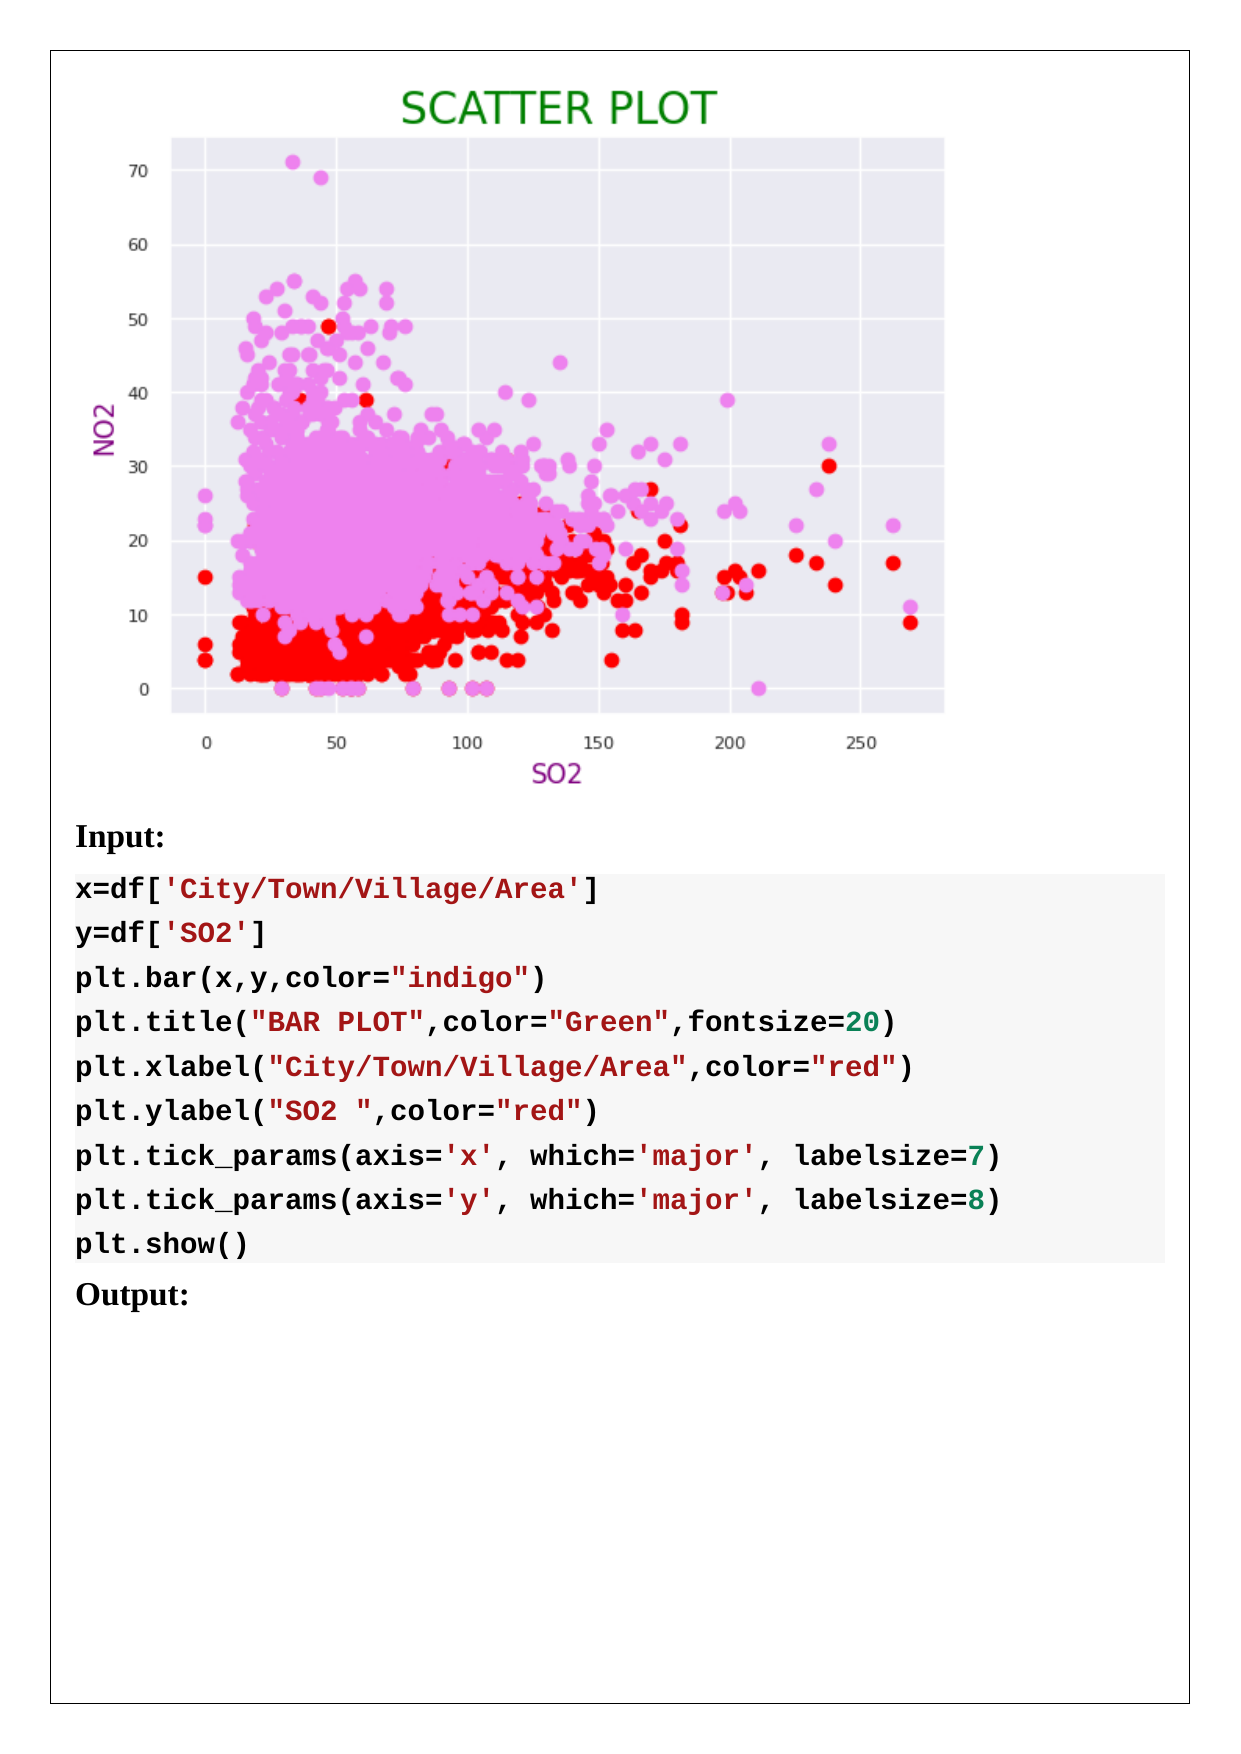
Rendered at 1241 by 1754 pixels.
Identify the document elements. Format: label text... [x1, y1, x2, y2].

picture [75, 75, 960, 804]
text plt.tick_params(axis='y', which='major', labelsize=8) [75, 1185, 1165, 1218]
text plt.xlabel("City/Town/Village/Area",color="red") [75, 1052, 1165, 1085]
text plt.title("BAR PLOT",color="Green",fontsize=20) [75, 1007, 1165, 1040]
text plt.show() [75, 1229, 1165, 1263]
text plt.bar(x,y,color="indigo") [75, 963, 1165, 996]
text Input: [75, 816, 1165, 854]
text plt.ylabel("SO2 ",color="red") [75, 1096, 1165, 1129]
text plt.tick_params(axis='x', which='major', labelsize=7) [75, 1141, 1165, 1174]
text Output: [75, 1274, 1165, 1312]
text y=df['SO2'] [75, 918, 1165, 951]
text x=df['City/Town/Village/Area'] [75, 874, 1165, 907]
